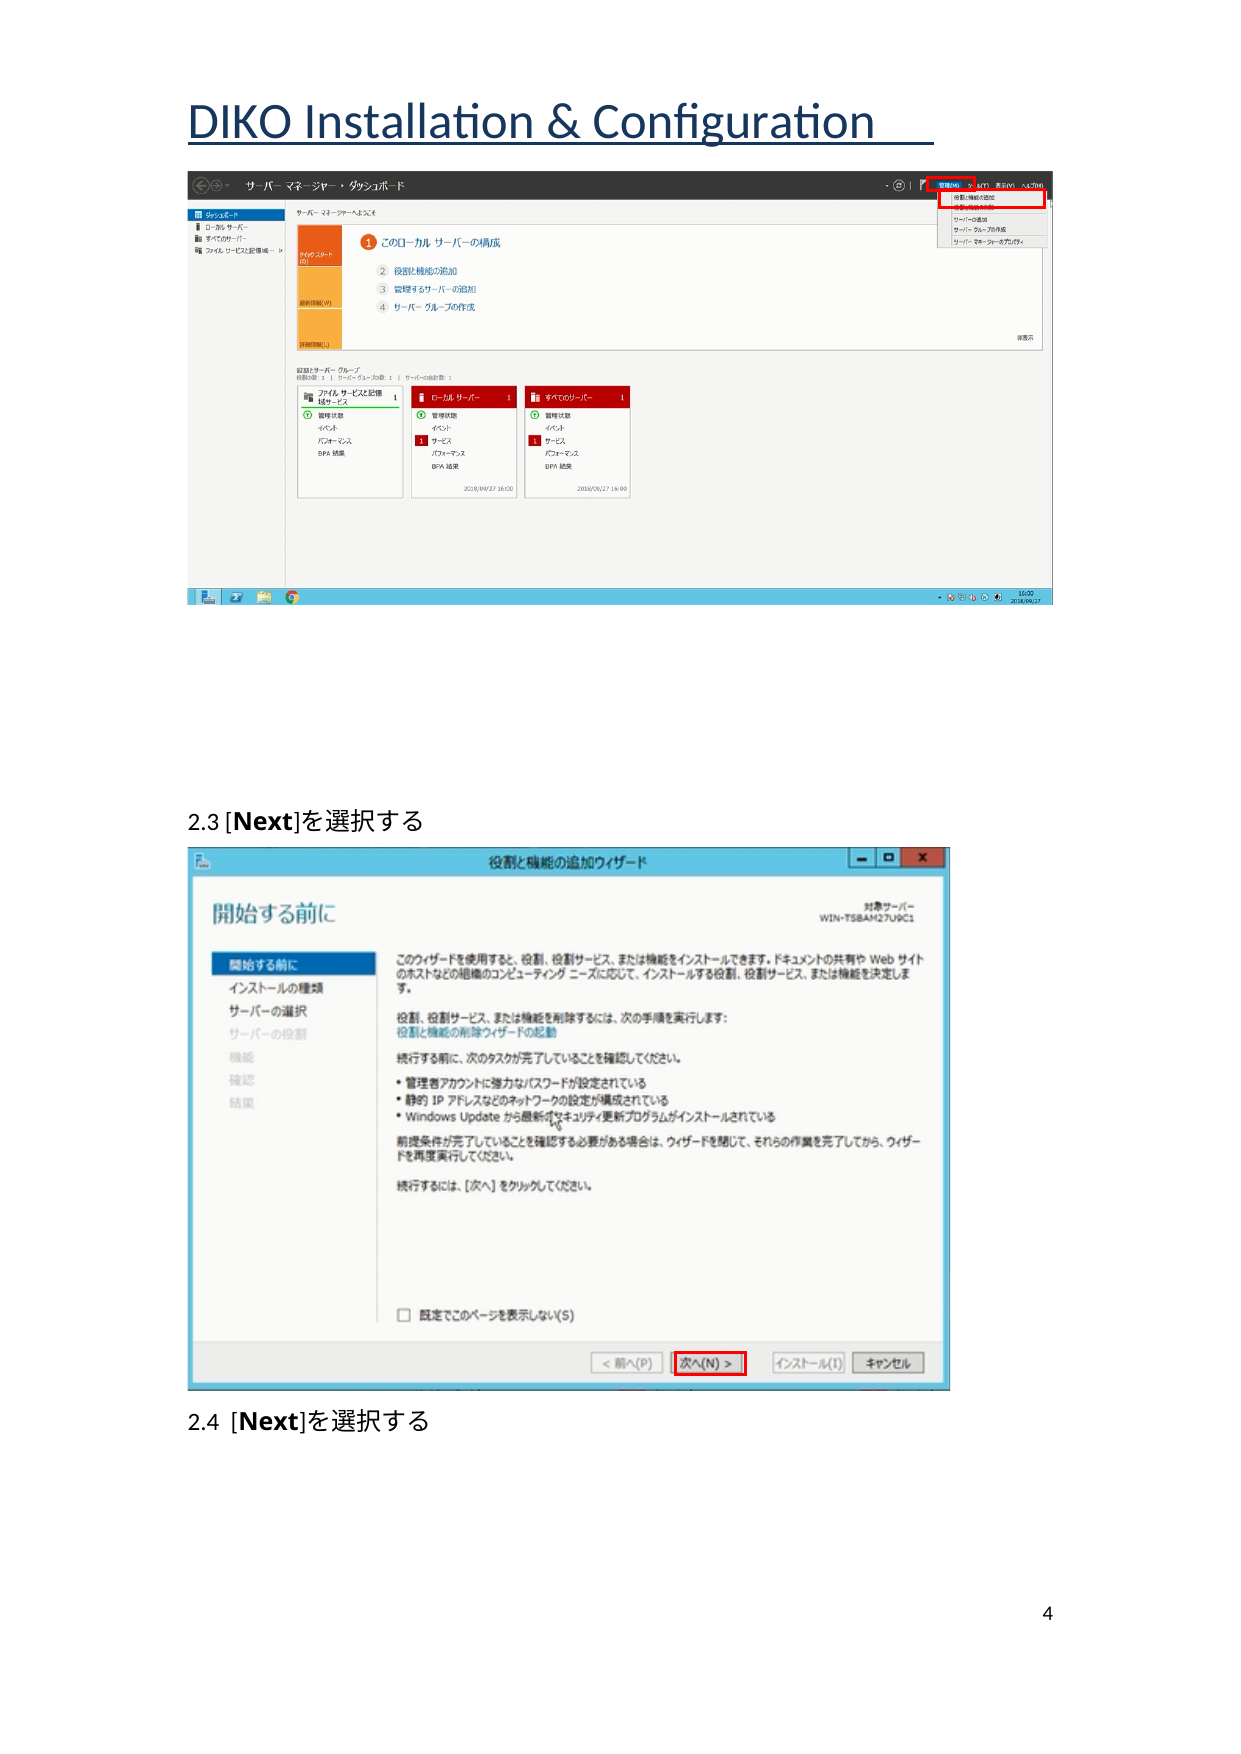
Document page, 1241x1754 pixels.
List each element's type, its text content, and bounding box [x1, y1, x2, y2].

picture [187, 847, 951, 1391]
text 2.4 [Next]を選択する [187, 1400, 1053, 1438]
picture [187, 171, 1053, 605]
text 2.3 [Next]を選択する [187, 800, 1053, 838]
